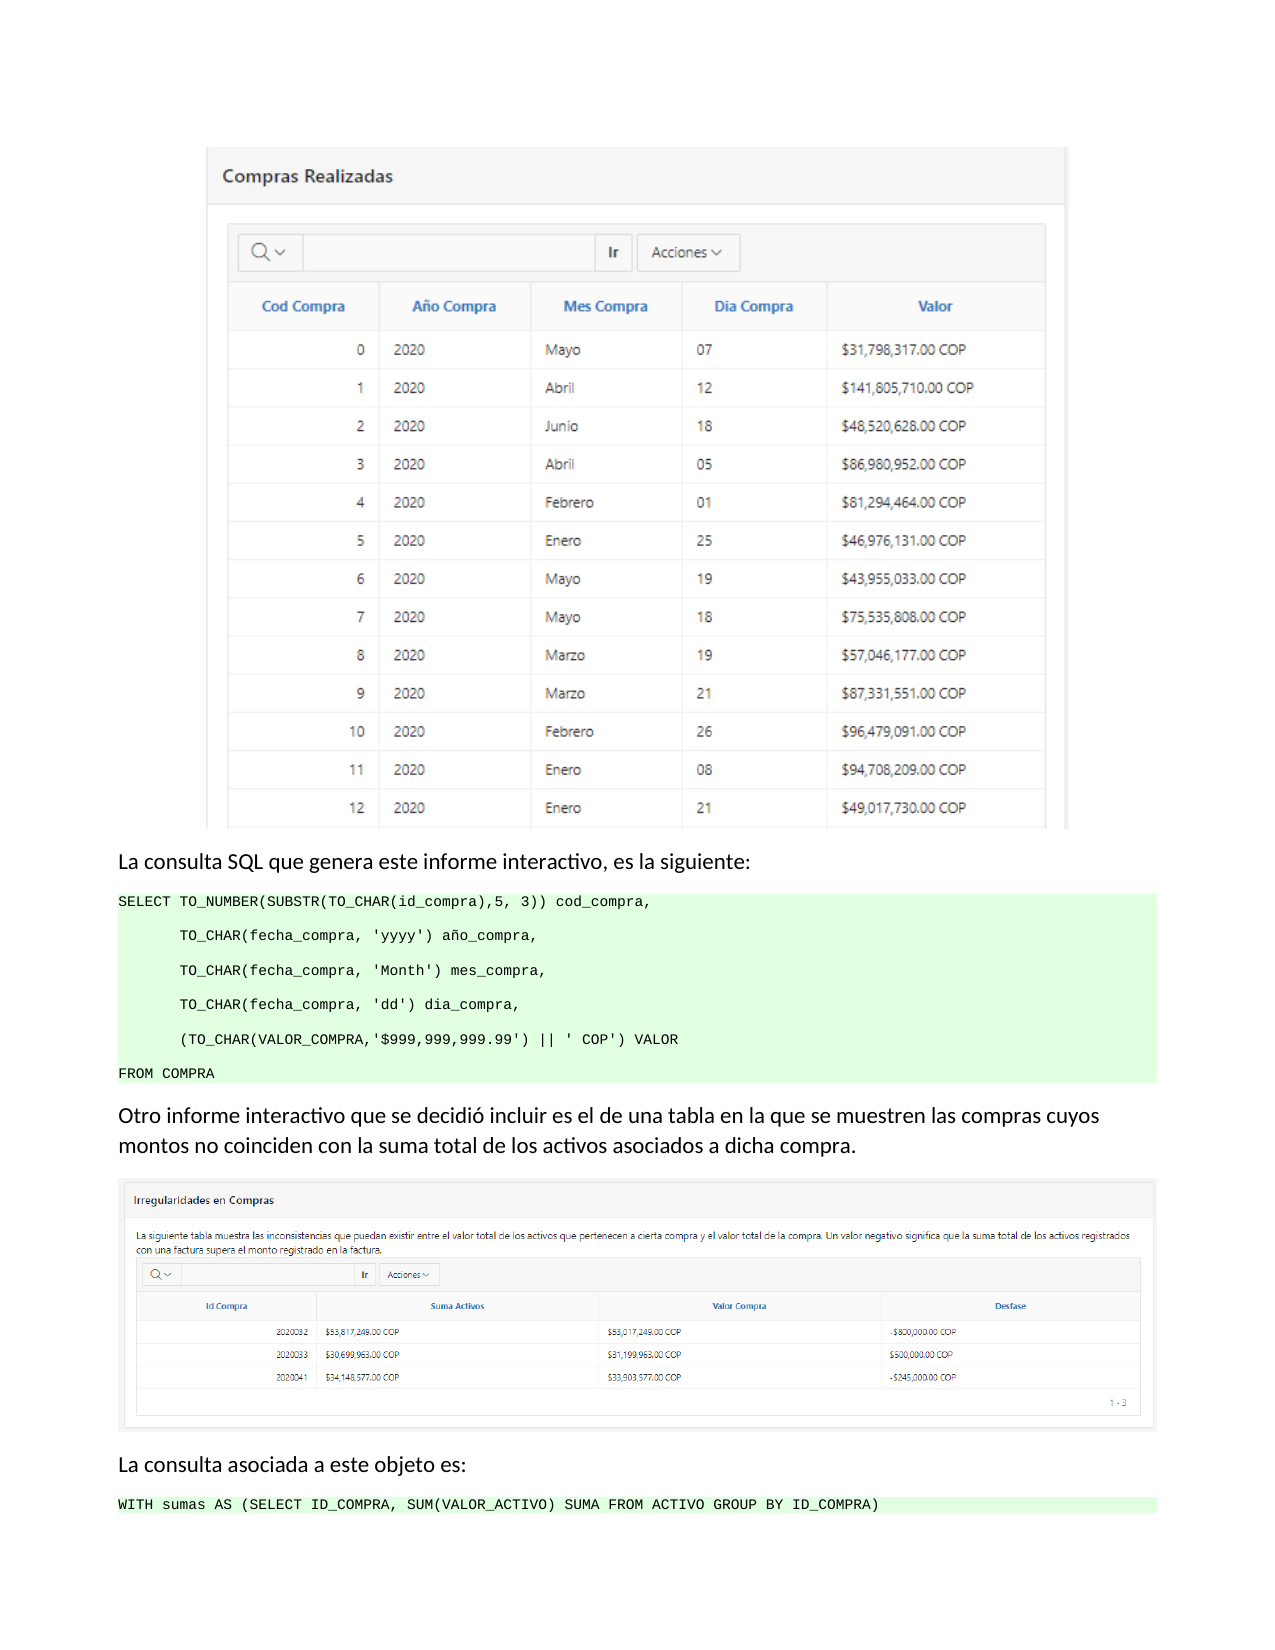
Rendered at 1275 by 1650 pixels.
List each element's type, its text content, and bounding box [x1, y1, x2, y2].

text Otro informe interactivo que se decidió incluir es el de una tabla en la que se muestren las compras cuyos montos no coinciden con la suma total de los activos asociados a dicha compra. [118, 1101, 1157, 1159]
text SELECT TO_NUMBER(SUBSTR(TO_CHAR(id_compra),5, 3)) cod_compra, [118, 894, 1157, 911]
picture [205, 147, 1070, 829]
text FROM COMPRA [118, 1066, 1157, 1083]
picture [118, 1178, 1157, 1432]
text La consulta SQL que genera este informe interactivo, es la siguiente: [118, 847, 1157, 875]
text La consulta asociada a este objeto es: [118, 1450, 1157, 1478]
text (TO_CHAR(VALOR_COMPRA,'$999,999,999.99') || ' COP') VALOR [118, 1032, 1157, 1048]
text TO_CHAR(fecha_compra, 'Month') mes_compra, [118, 963, 1157, 979]
text WITH sumas AS (SELECT ID_COMPRA, SUM(VALOR_ACTIVO) SUMA FROM ACTIVO GROUP BY ID_COMPRA) [118, 1497, 1157, 1513]
text TO_CHAR(fecha_compra, 'dd') dia_compra, [118, 997, 1157, 1014]
text TO_CHAR(fecha_compra, 'yyyy') año_compra, [118, 928, 1157, 945]
